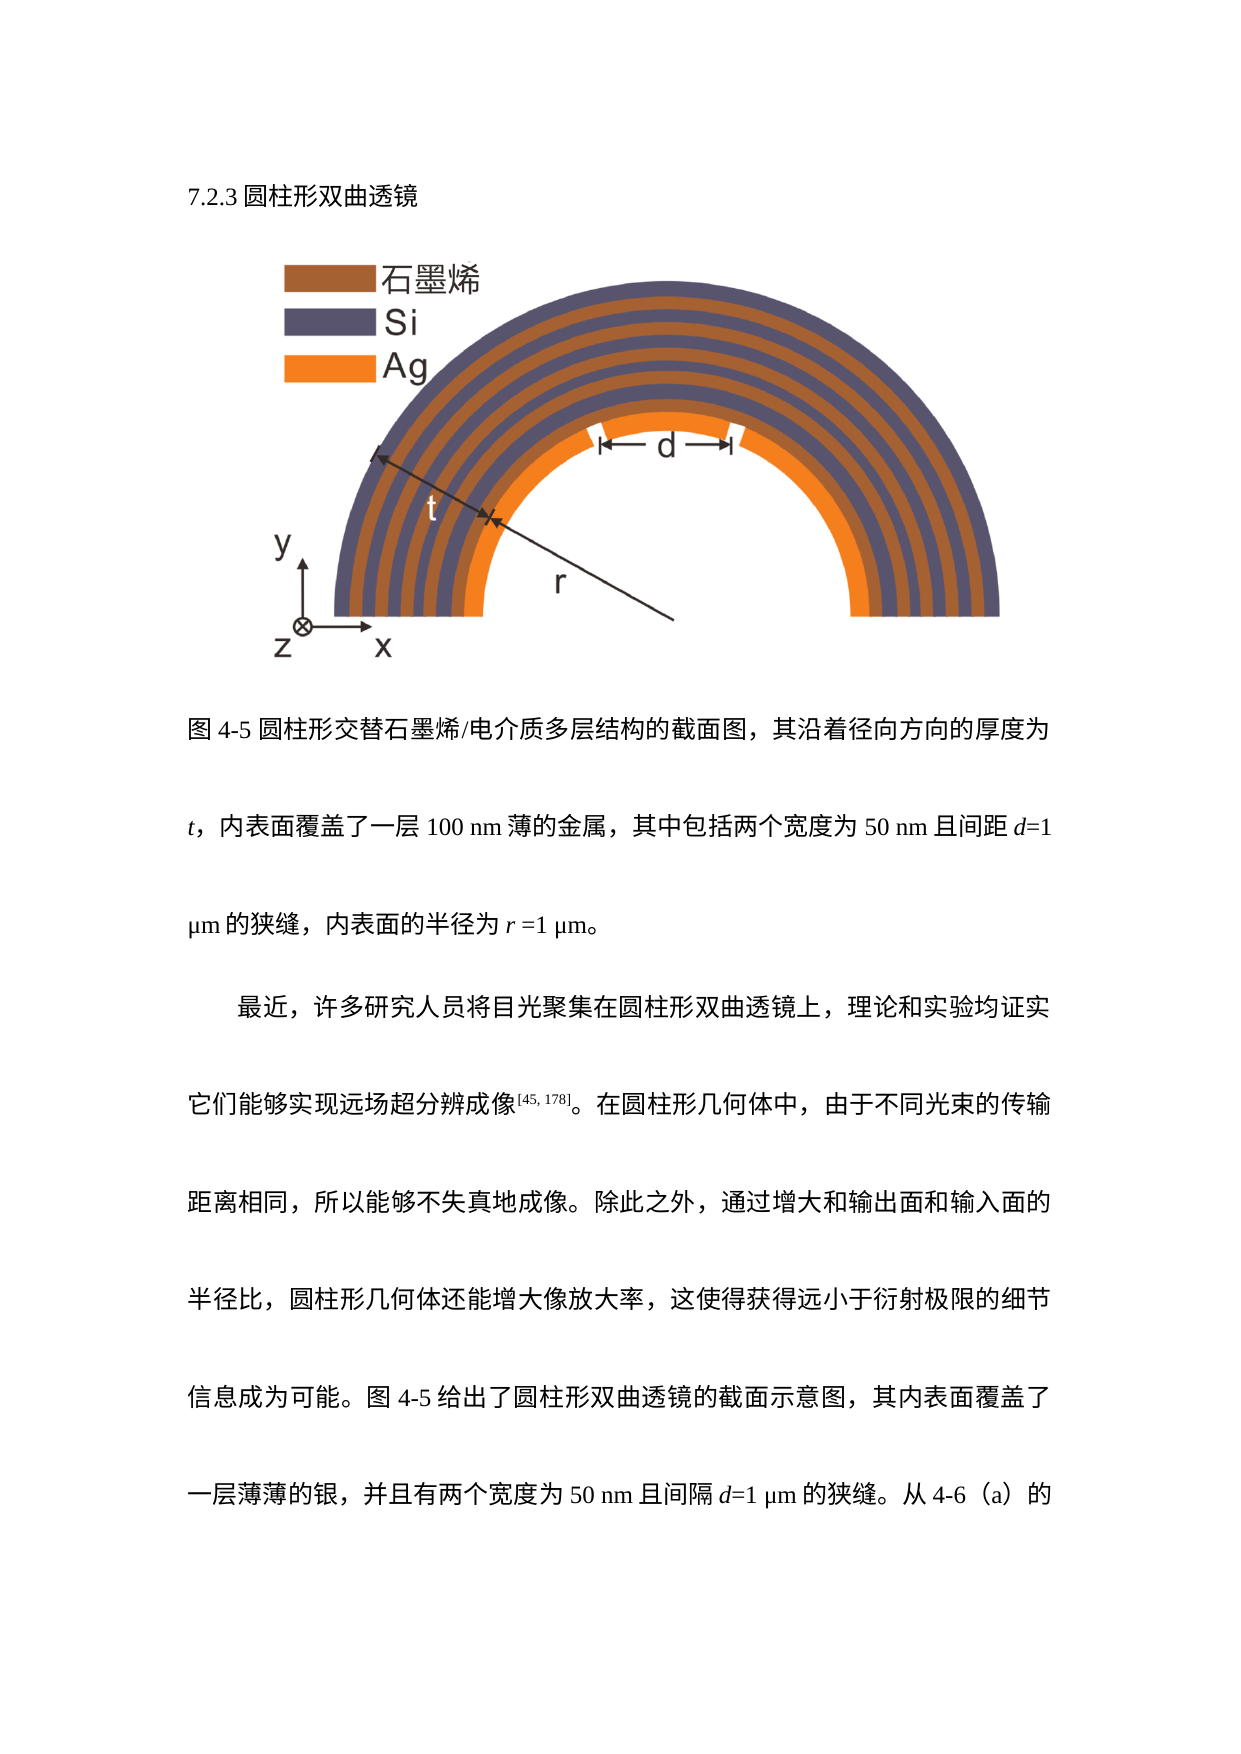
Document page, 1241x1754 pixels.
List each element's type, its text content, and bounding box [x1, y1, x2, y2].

picture [232, 257, 1008, 663]
text 图4-5 圆柱形交替石墨烯/电介质多层结构的截面图，其沿着径向方向的厚度为t，内表面覆盖了一层100 nm薄的金属，其中包括两个宽度为50 nm且间距d=1 μm的狭缝，内表面的半径为r =1 μm。 [187, 695, 1053, 955]
subtitle 7.2.3 圆柱形双曲透镜 [187, 162, 1053, 227]
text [187, 973, 1053, 1526]
